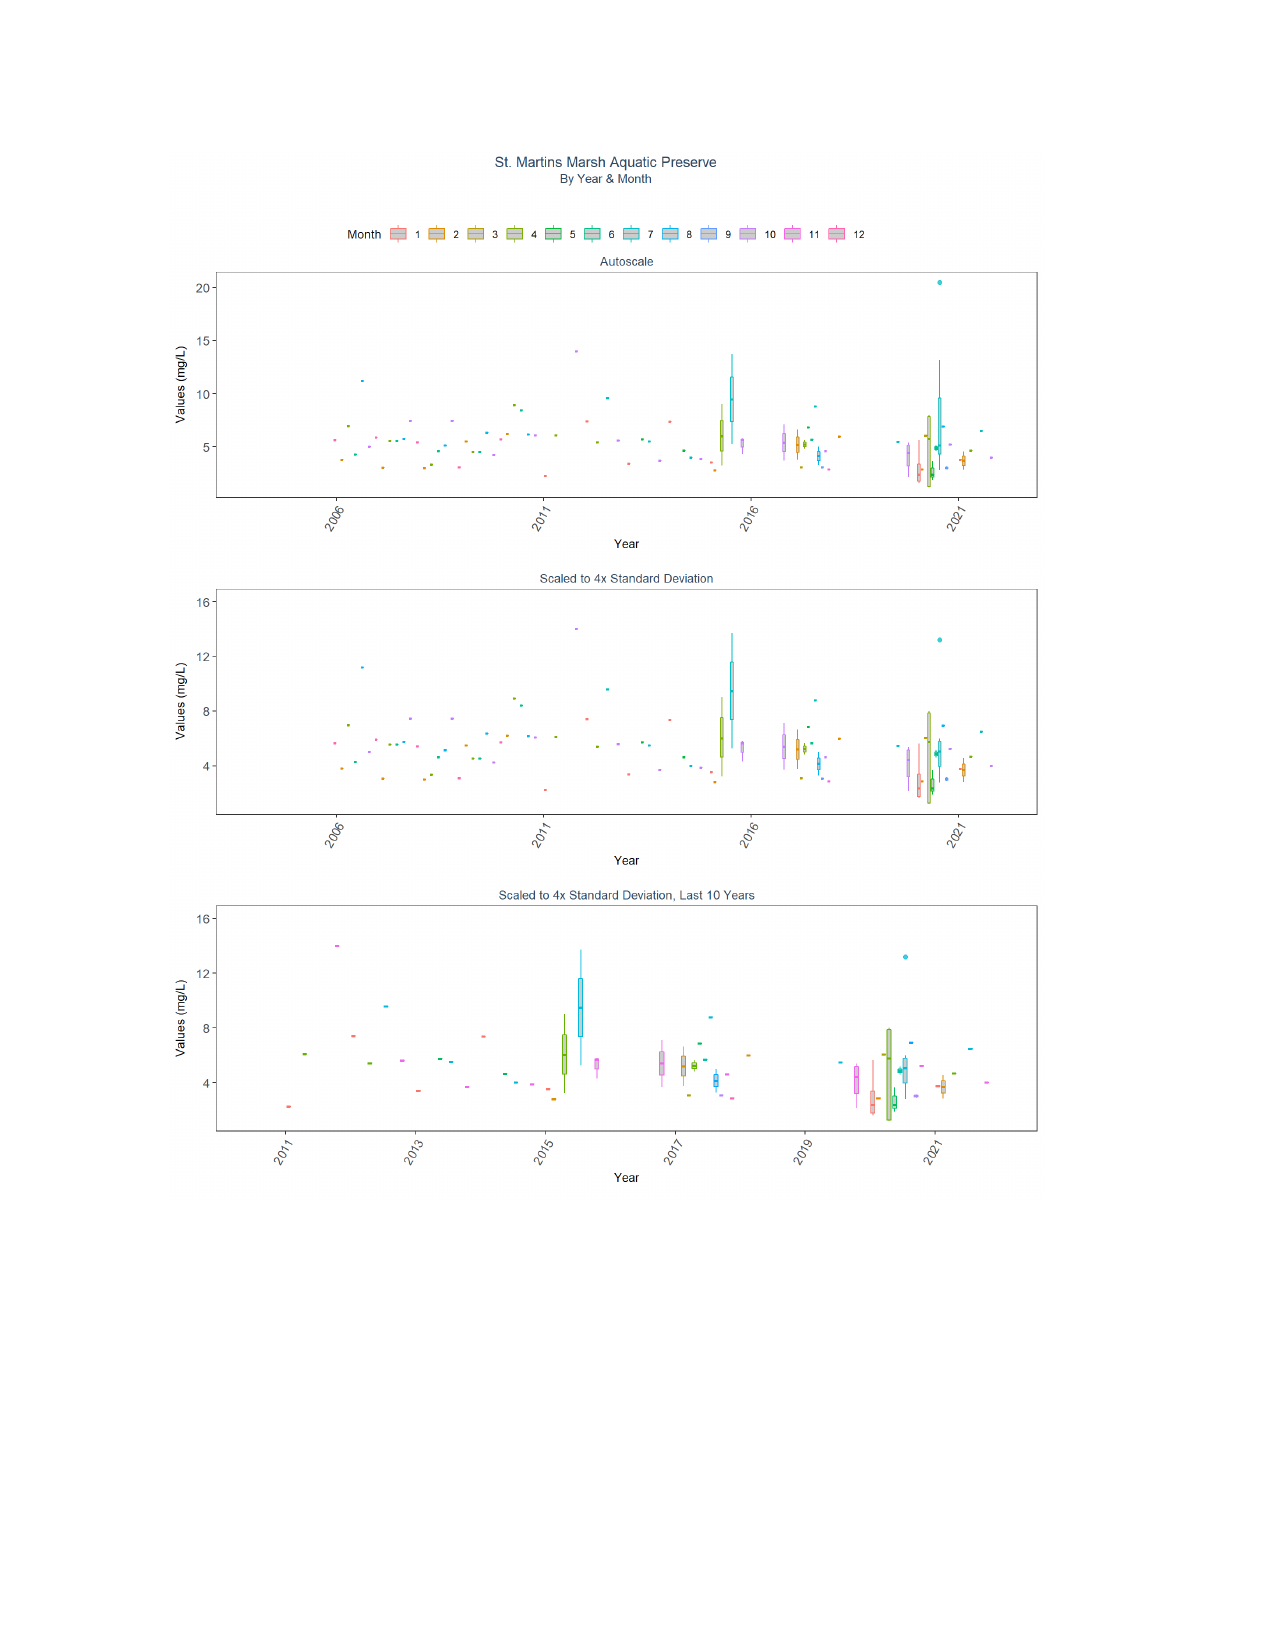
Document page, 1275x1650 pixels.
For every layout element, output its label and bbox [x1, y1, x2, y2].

picture [168, 150, 1044, 1200]
